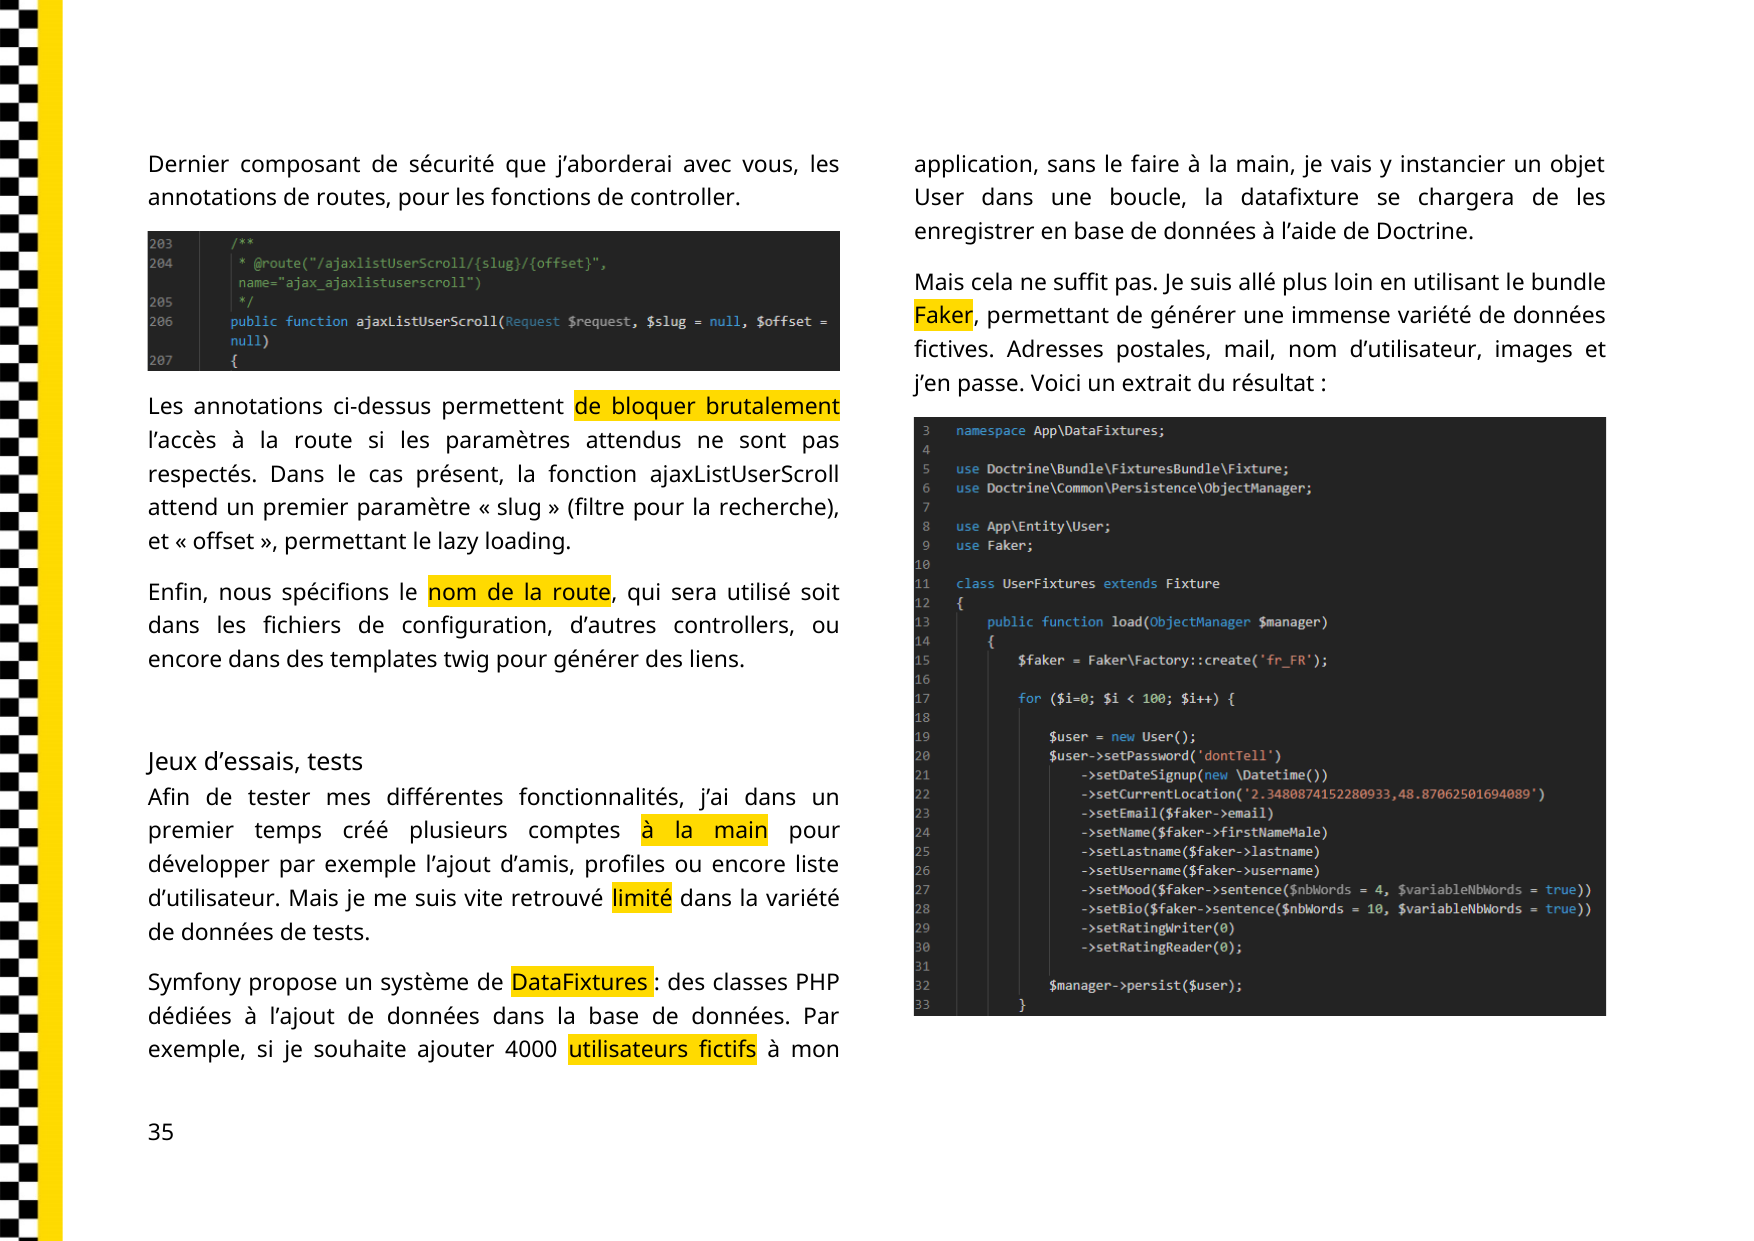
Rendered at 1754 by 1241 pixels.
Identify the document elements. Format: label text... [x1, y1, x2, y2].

picture [0, 0, 63, 1241]
text Symfony propose un système de DataFixtures : des classes PHP dédiées à l’ajout de données dans la base de données. Par exemple, si je souhaite ajouter 4000 utilisateurs fictifs à mon application, sans le faire à la main, je vais y instancier un objet User dans une boucle, la datafixture se chargera de les enregistrer en base de données à l’aide de Doctrine. [914, 148, 1606, 246]
text Enfin, nous spécifions le nom de la route, qui sera utilisé soit dans les fichiers de configuration, d’autres controllers, ou encore dans des templates twig pour générer des liens. [148, 575, 840, 674]
text Afin de tester mes différentes fonctionnalités, j’ai dans un premier temps créé plusieurs comptes à la main pour développer par exemple l’ajout d’amis, profiles ou encore liste d’utilisateur. Mais je me suis vite retrouvé limité dans la variété de données de tests. [148, 781, 840, 947]
picture [147, 231, 840, 371]
text Mais cela ne suffit pas. Je suis allé plus loin en utilisant le bundle Faker, permettant de générer une immense variété de données fictives. Adresses postales, mail, nom d’utilisateur, images et j’en passe. Voici un extrait du résultat : [914, 266, 1606, 398]
picture [913, 417, 1607, 1016]
text Symfony propose un système de DataFixtures : des classes PHP dédiées à l’ajout de données dans la base de données. Par exemple, si je souhaite ajouter 4000 utilisateurs fictifs à mon application, sans le faire à la main, je vais y instancier un objet User dans une boucle, la datafixture se chargera de les enregistrer en base de données à l’aide de Doctrine. [148, 966, 840, 1065]
text Les annotations ci-dessus permettent de bloquer brutalement l’accès à la route si les paramètres attendus ne sont pas respectés. Dans le cas présent, la fonction ajaxListUserScroll attend un premier paramètre « slug » (filtre pour la recherche), et « offset », permettant le lazy loading. [148, 390, 840, 556]
subtitle Jeux d’essais, tests [148, 744, 840, 778]
text Dernier composant de sécurité que j’aborderai avec vous, les annotations de routes, pour les fonctions de controller. [148, 148, 840, 213]
